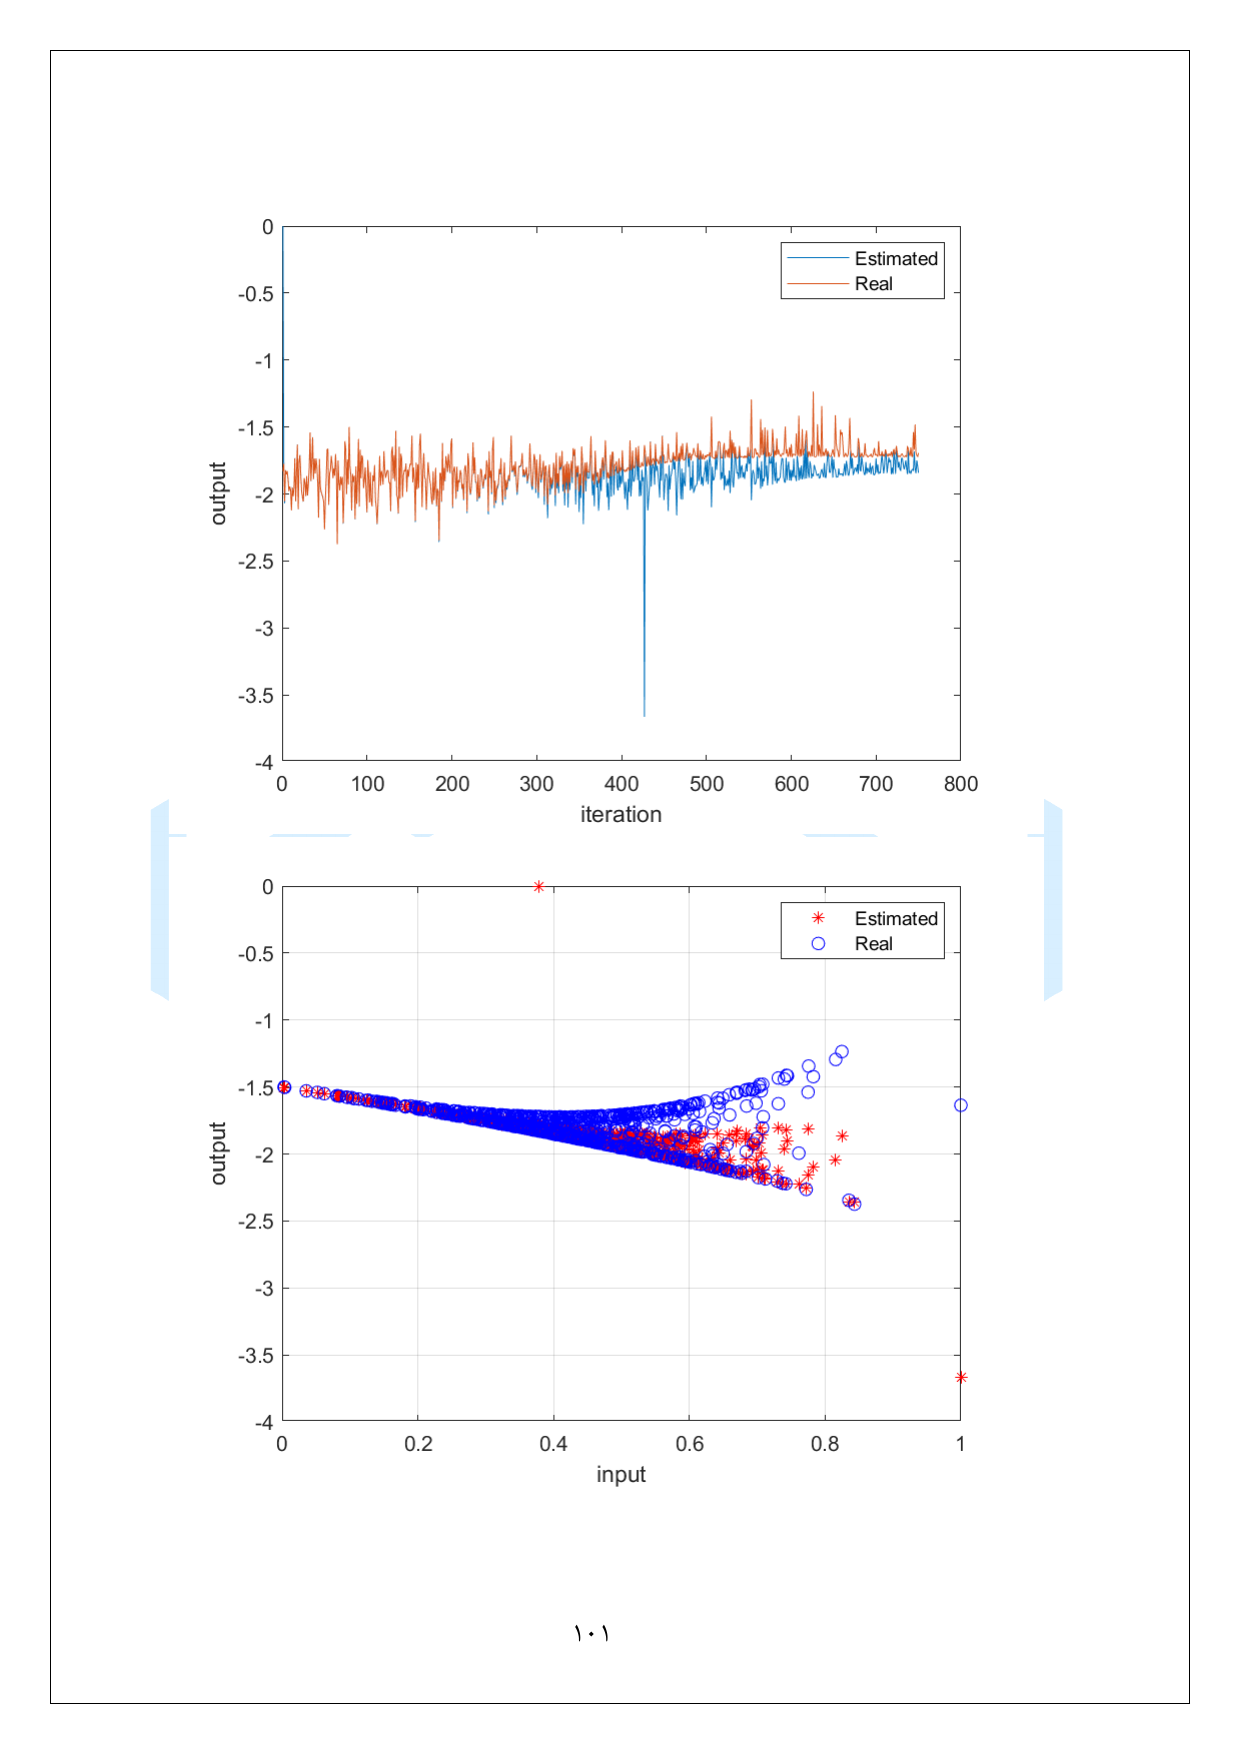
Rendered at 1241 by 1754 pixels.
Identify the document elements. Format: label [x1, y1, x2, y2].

picture [168, 837, 1044, 1494]
picture [168, 177, 1044, 834]
